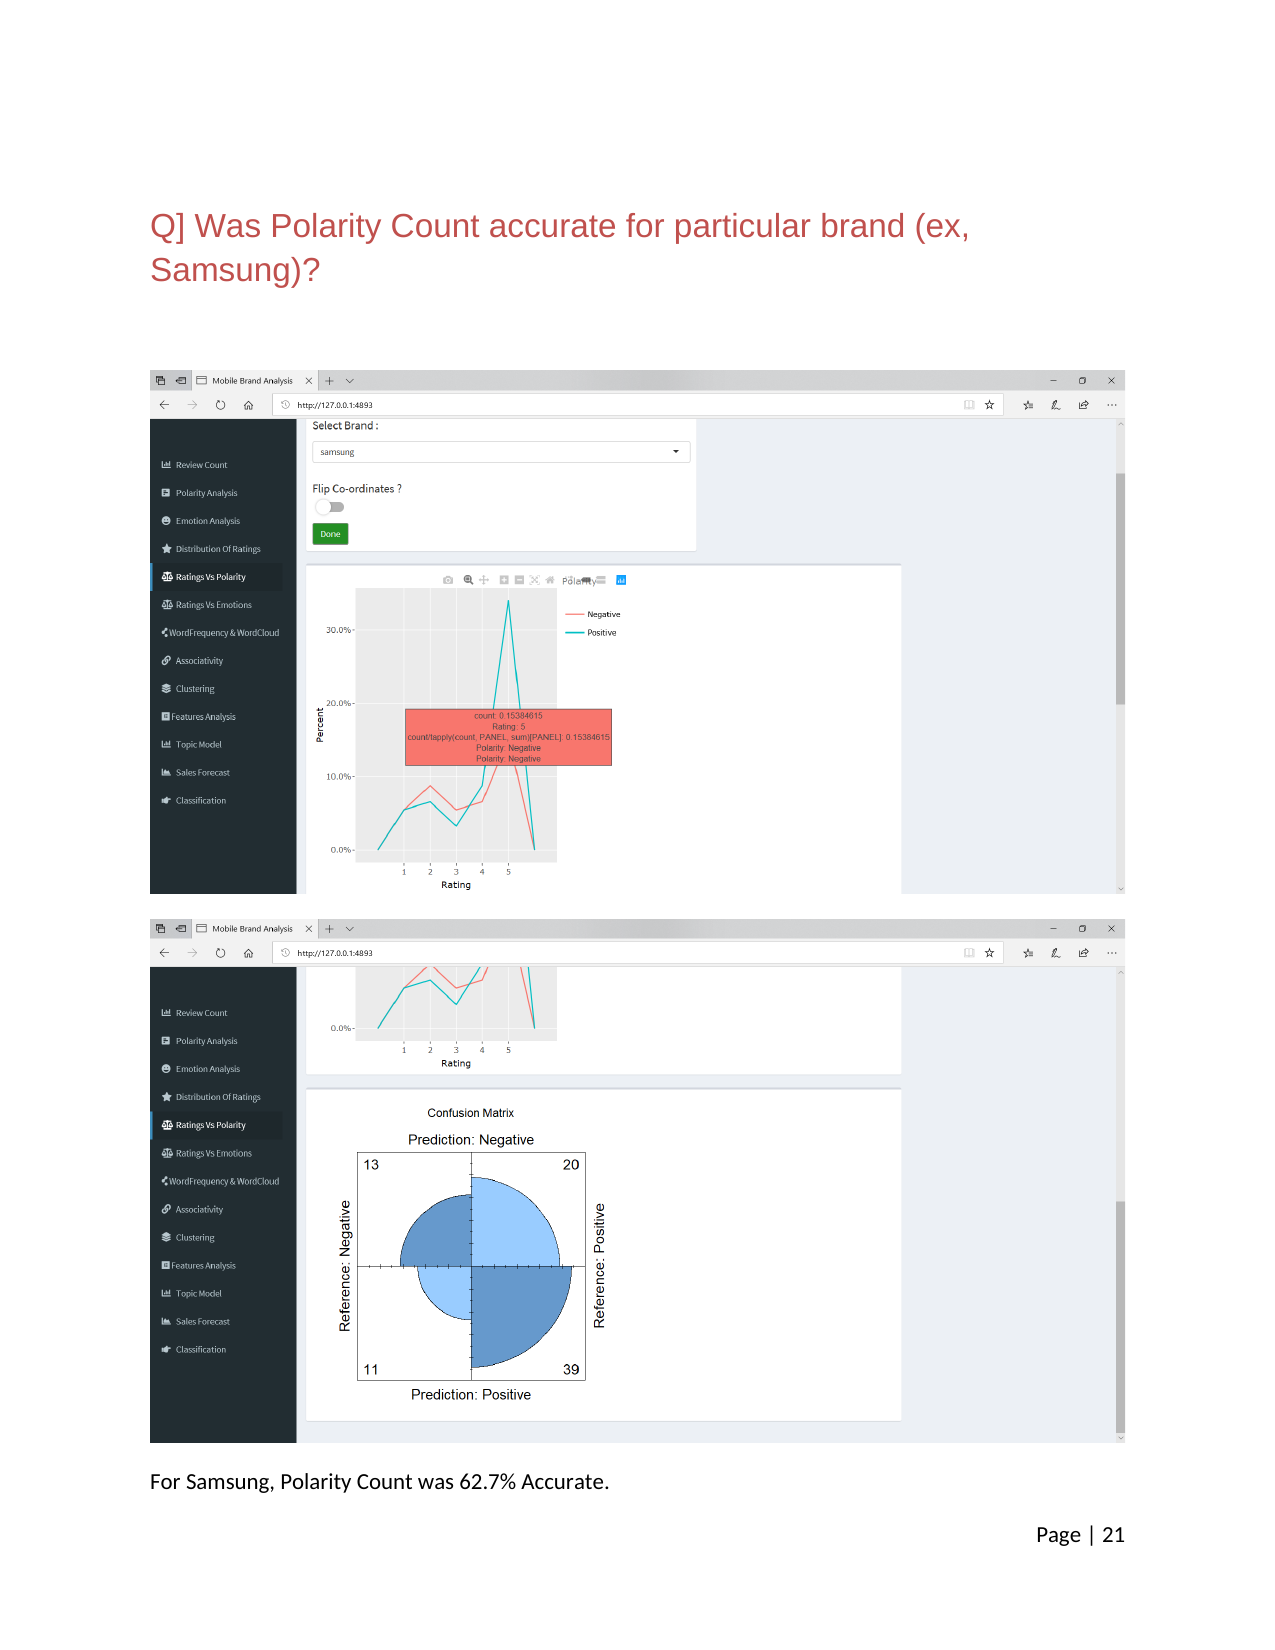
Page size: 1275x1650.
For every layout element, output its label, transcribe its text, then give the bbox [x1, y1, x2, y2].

picture [150, 370, 1125, 894]
text For Samsung, Polarity Count was 62.7% Accurate. [150, 1467, 1125, 1495]
picture [150, 919, 1125, 1443]
text Q] Was Polarity Count accurate for particular brand (ex, Samsung)? [150, 206, 1125, 288]
